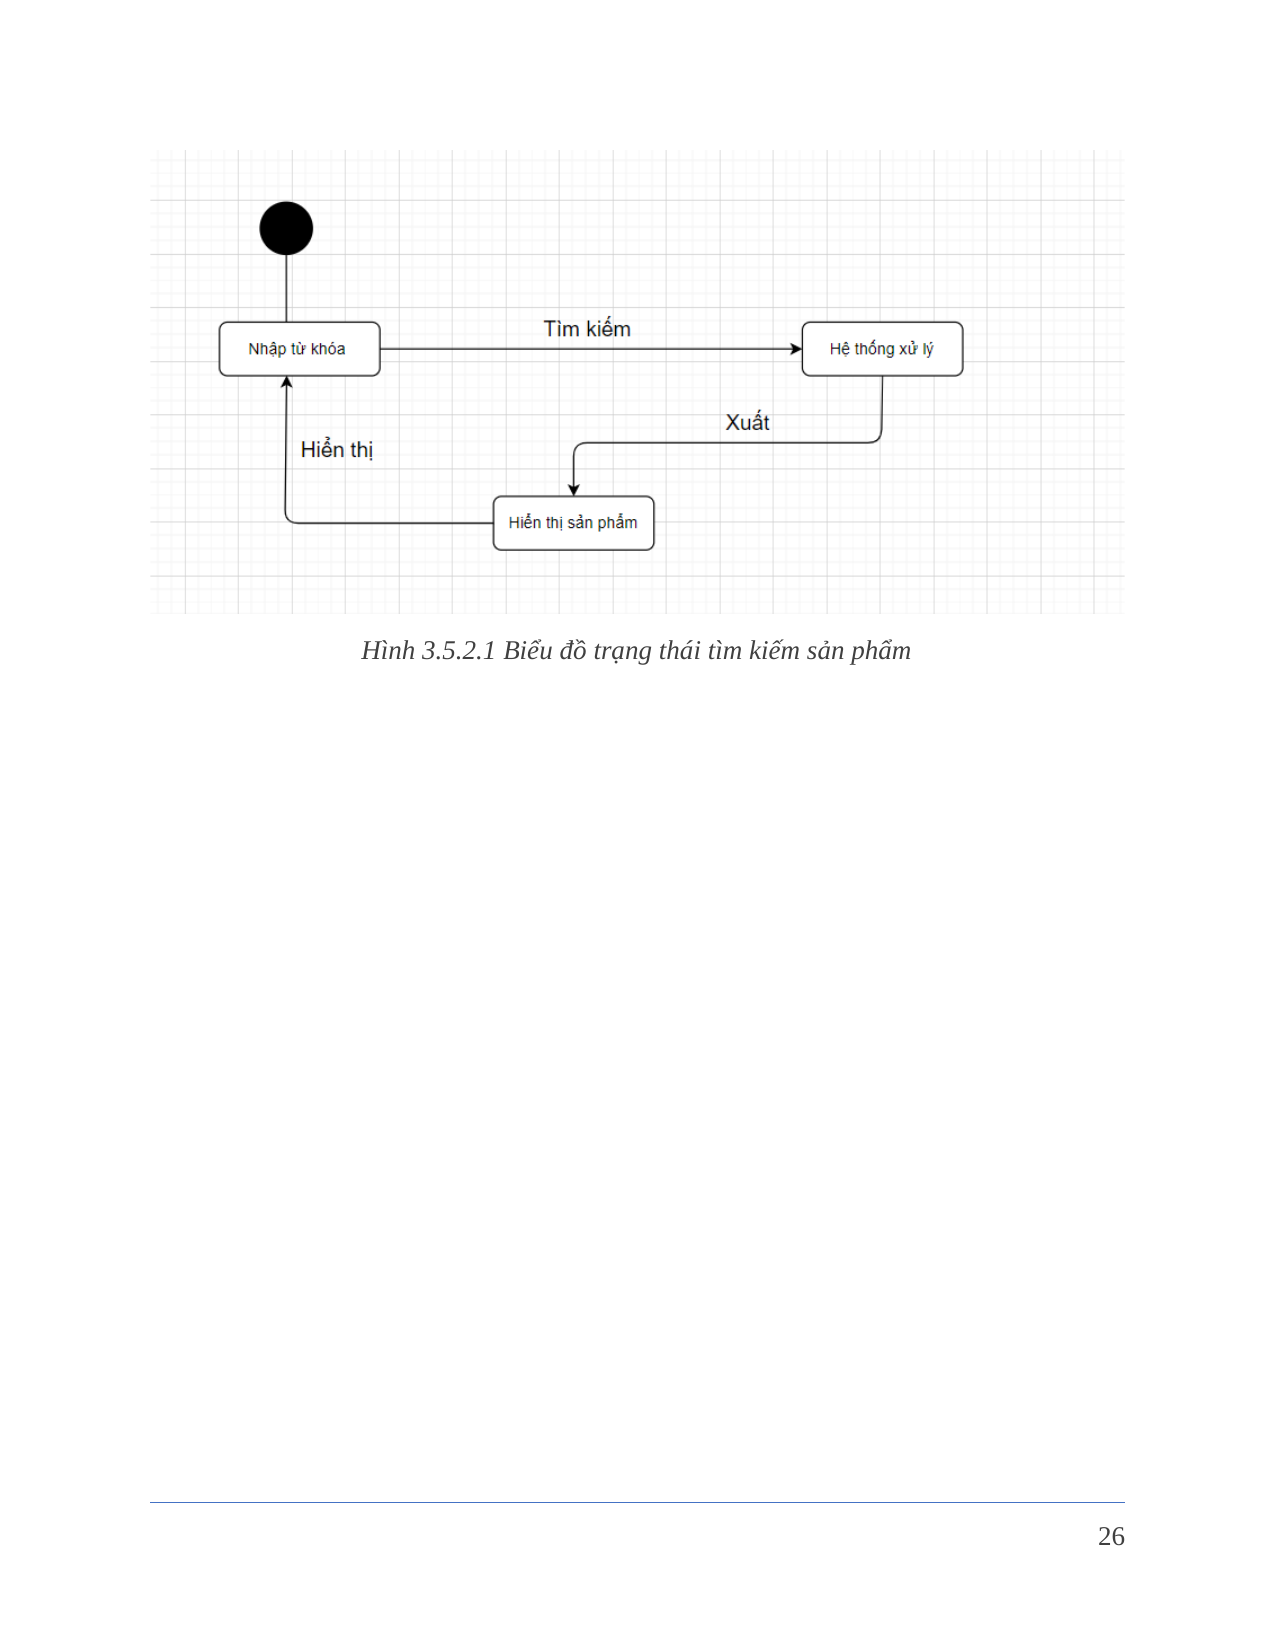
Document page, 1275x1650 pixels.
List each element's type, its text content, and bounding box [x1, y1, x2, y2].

text Hình 3.5.2.1 Biểu đồ trạng thái tìm kiếm sản phẩm [240, 634, 1035, 666]
picture [150, 150, 1125, 614]
